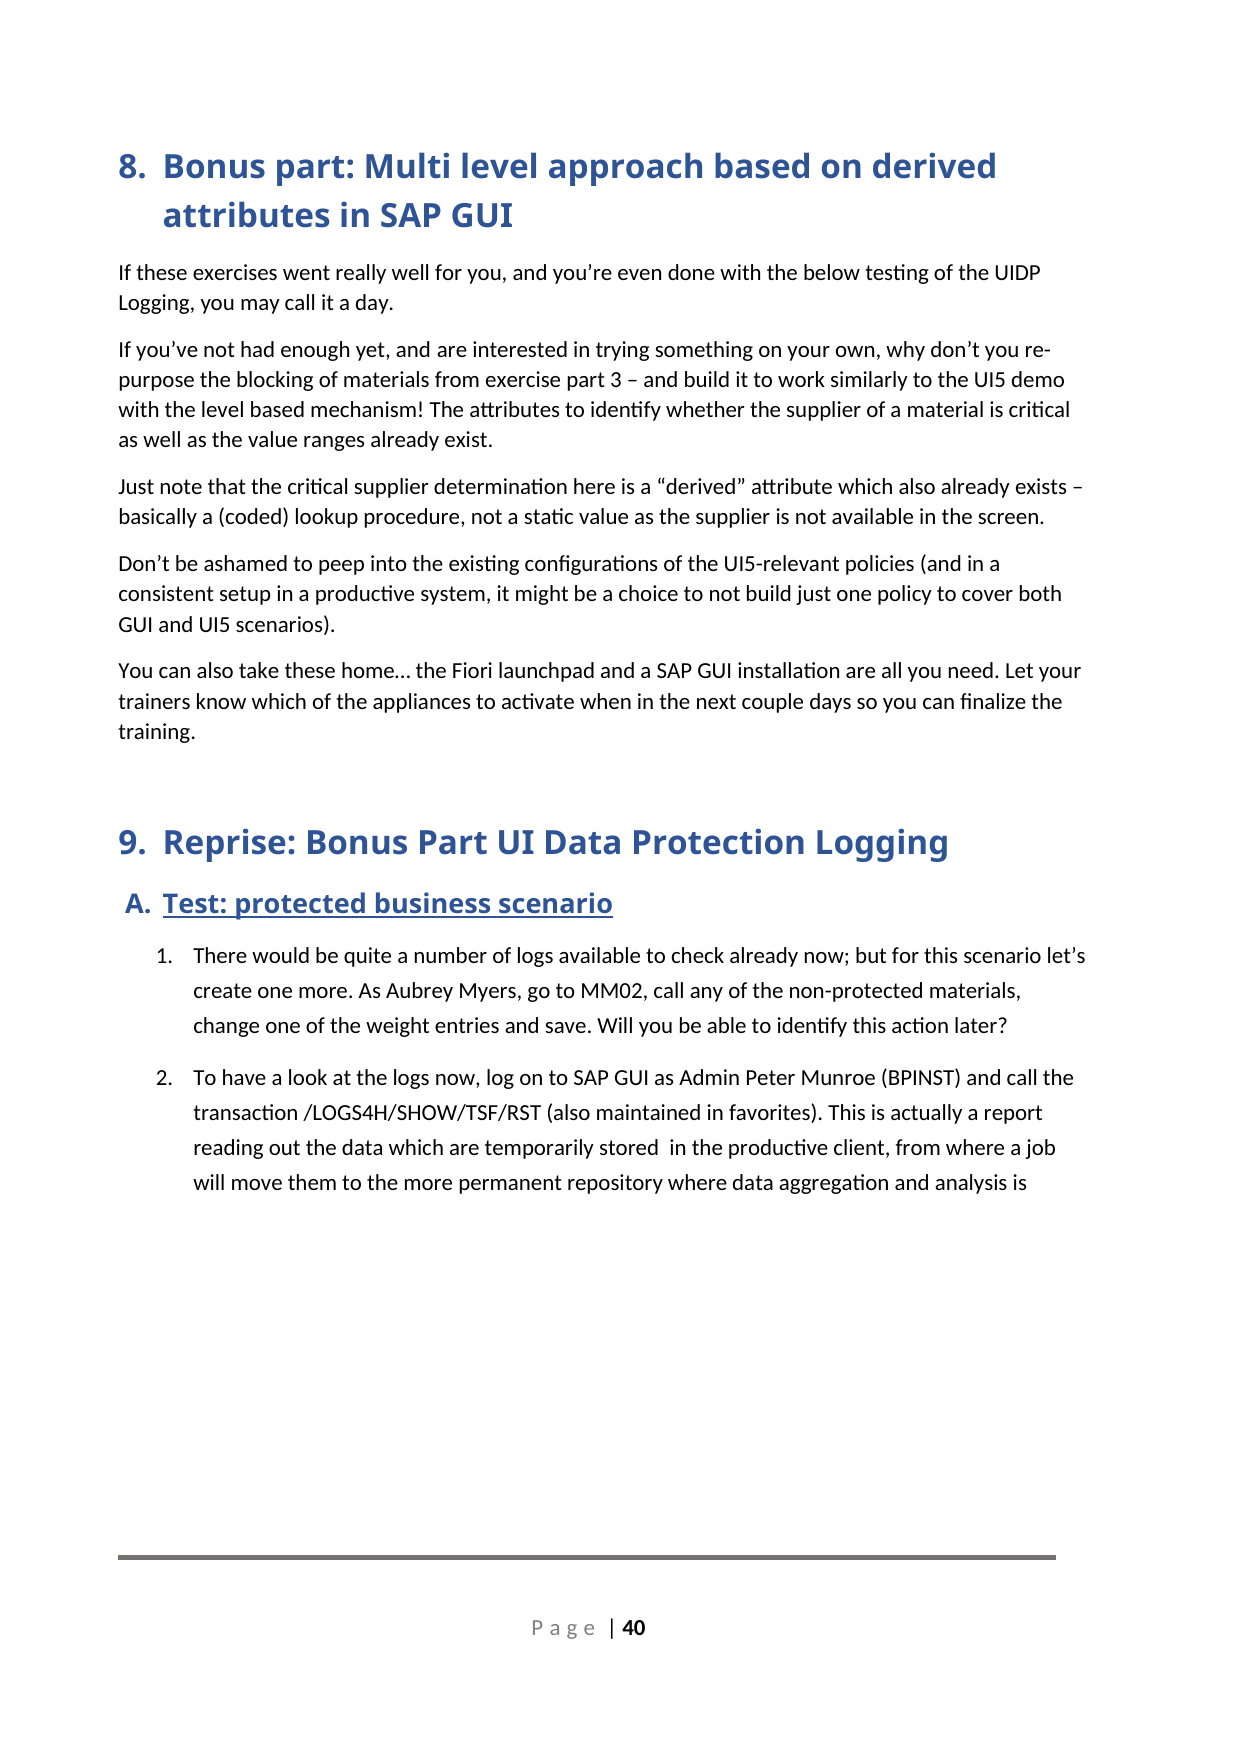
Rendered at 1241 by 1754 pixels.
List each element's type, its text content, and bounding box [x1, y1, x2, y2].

subtitle Bonus part: Multi level approach based on derived attributes in SAP GUI [118, 143, 1090, 237]
text If you’ve not had enough yet, and are interested in trying something on your own, why don’t you re-purpose the blocking of materials from exercise part 3 – and build it to work similarly to the UI5 demo with the level based mechanism! The attributes to identify whether the supplier of a material is critical as well as the value ranges already exist. [118, 335, 1090, 453]
subtitle Reprise: Bonus Part UI Data Protection Logging [118, 819, 1090, 864]
text If these exercises went really well for you, and you’re even done with the below testing of the UIDP Logging, you may call it a day. [118, 258, 1090, 316]
text Just note that the critical supplier determination here is a “derived” attribute which also already exists – basically a (coded) lookup procedure, not a static value as the supplier is not available in the screen. [118, 472, 1090, 531]
list There would be quite a number of logs available to check already now; but for this scenario let’s create one more. As Aubrey Myers, go to MM02, call any of the non-protected materials, change one of the weight entries and save. Will you be able to identify this action later? [156, 941, 1090, 1039]
list To have a look at the logs now, log on to SAP GUI as Admin Peter Munroe (BPINST) and call the transaction /LOGS4H/SHOW/TSF/RST (also maintained in favorites). This is actually a report reading out the data which are temporarily stored in the productive client, from where a job will move them to the more permanent repository where data aggregation and analysis is possible in an much more advanced and detailed manner: [156, 1063, 1090, 1196]
subtitle Test: protected business scenario [125, 885, 1090, 922]
text Don’t be ashamed to peep into the existing configurations of the UI5-relevant policies (and in a consistent setup in a productive system, it might be a choice to not build just one policy to cover both GUI and UI5 scenarios). [118, 549, 1090, 638]
text You can also take these home… the Fiori launchpad and a SAP GUI installation are all you need. Let your trainers know which of the appliances to activate when in the next couple days so you can finalize the training. [118, 657, 1090, 745]
